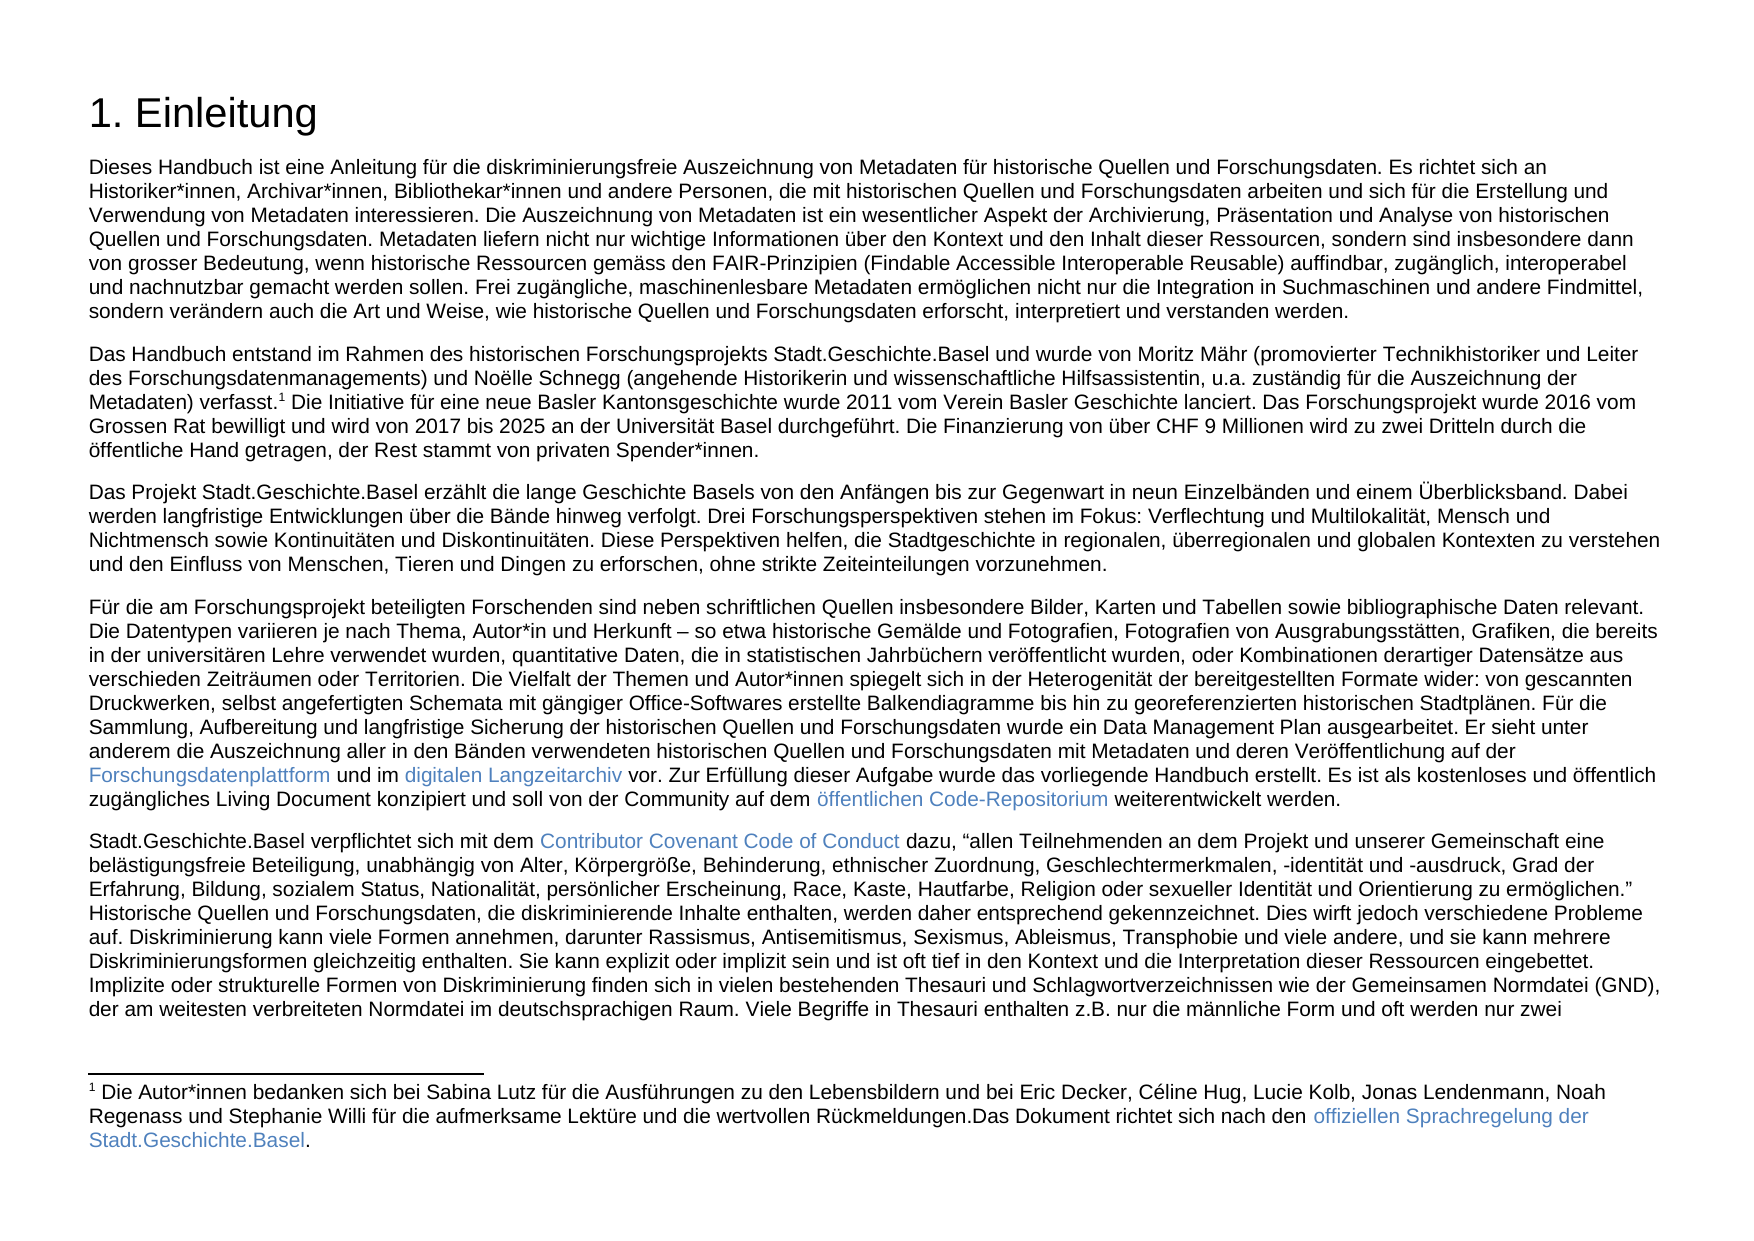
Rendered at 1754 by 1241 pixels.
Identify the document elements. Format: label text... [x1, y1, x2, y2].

text Dieses Handbuch ist eine Anleitung für die diskriminierungsfreie Auszeichnung von Metadaten für historische Quellen und Forschungsdaten. Es richtet sich an Historiker*innen, Archivar*innen, Bibliothekar*innen und andere Personen, die mit historischen Quellen und Forschungsdaten arbeiten und sich für die Erstellung und Verwendung von Metadaten interessieren. Die Auszeichnung von Metadaten ist ein wesentlicher Aspekt der Archivierung, Präsentation und Analyse von historischen Quellen und Forschungsdaten. Metadaten liefern nicht nur wichtige Informationen über den Kontext und den Inhalt dieser Ressourcen, sondern sind insbesondere dann von grosser Bedeutung, wenn historische Ressourcen gemäss den FAIR-Prinzipien (Findable Accessible Interoperable Reusable) auffindbar, zugänglich, interoperabel und nachnutzbar gemacht werden sollen. Frei zugängliche, maschinenlesbare Metadaten ermöglichen nicht nur die Integration in Suchmaschinen und andere Findmittel, sondern verändern auch die Art und Weise, wie historische Quellen und Forschungsdaten erforscht, interpretiert und verstanden werden. [88, 155, 1665, 323]
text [88, 829, 1665, 1021]
subtitle 1. Einleitung [88, 88, 1665, 136]
text Das Handbuch entstand im Rahmen des historischen Forschungsprojekts Stadt.Geschichte.Basel und wurde von Moritz Mähr (promovierter Technikhistoriker und Leiter des Forschungsdatenmanagements) und Noëlle Schnegg (angehende Historikerin und wissenschaftliche Hilfsassistentin, u.a. zuständig für die Auszeichnung der Metadaten) verfasst. Die Initiative für eine neue Basler Kantonsgeschichte wurde 2011 vom Verein Basler Geschichte lanciert. Das Forschungsprojekt wurde 2016 vom Grossen Rat bewilligt und wird von 2017 bis 2025 an der Universität Basel durchgeführt. Die Finanzierung von über CHF 9 Millionen wird zu zwei Dritteln durch die öffentliche Hand getragen, der Rest stammt von privaten Spender*innen. [88, 342, 1665, 461]
text Das Projekt Stadt.Geschichte.Basel erzählt die lange Geschichte Basels von den Anfängen bis zur Gegenwart in neun Einzelbänden und einem Überblicksband. Dabei werden langfristige Entwicklungen über die Bände hinweg verfolgt. Drei Forschungsperspektiven stehen im Fokus: Verflechtung und Multilokalität, Mensch und Nichtmensch sowie Kontinuitäten und Diskontinuitäten. Diese Perspektiven helfen, die Stadtgeschichte in regionalen, überregionalen und globalen Kontexten zu verstehen und den Einfluss von Menschen, Tieren und Dingen zu erforschen, ohne strikte Zeiteinteilungen vorzunehmen. [88, 480, 1665, 576]
text Für die am Forschungsprojekt beteiligten Forschenden sind neben schriftlichen Quellen insbesondere Bilder, Karten und Tabellen sowie bibliographische Daten relevant. Die Datentypen variieren je nach Thema, Autor*in und Herkunft – so etwa historische Gemälde und Fotografien, Fotografien von Ausgrabungsstätten, Grafiken, die bereits in der universitären Lehre verwendet wurden, quantitative Daten, die in statistischen Jahrbüchern veröffentlicht wurden, oder Kombinationen derartiger Datensätze aus verschieden Zeiträumen oder Territorien. Die Vielfalt der Themen und Autor*innen spiegelt sich in der Heterogenität der bereitgestellten Formate wider: von gescannten Druckwerken, selbst angefertigten Schemata mit gängiger Office-Softwares erstellte Balkendiagramme bis hin zu georeferenzierten historischen Stadtplänen. Für die Sammlung, Aufbereitung und langfristige Sicherung der historischen Quellen und Forschungsdaten wurde ein Data Management Plan ausgearbeitet. Er sieht unter anderem die Auszeichnung aller in den Bänden verwendeten historischen Quellen und Forschungsdaten mit Metadaten und deren Veröffentlichung auf der Forschungsdatenplattform und im digitalen Langzeitarchiv vor. Zur Erfüllung dieser Aufgabe wurde das vorliegende Handbuch erstellt. Es ist als kostenloses und öffentlich zugängliches Living Document konzipiert und soll von der Community auf dem öffentlichen Code-Repositorium weiterentwickelt werden. [88, 595, 1665, 810]
